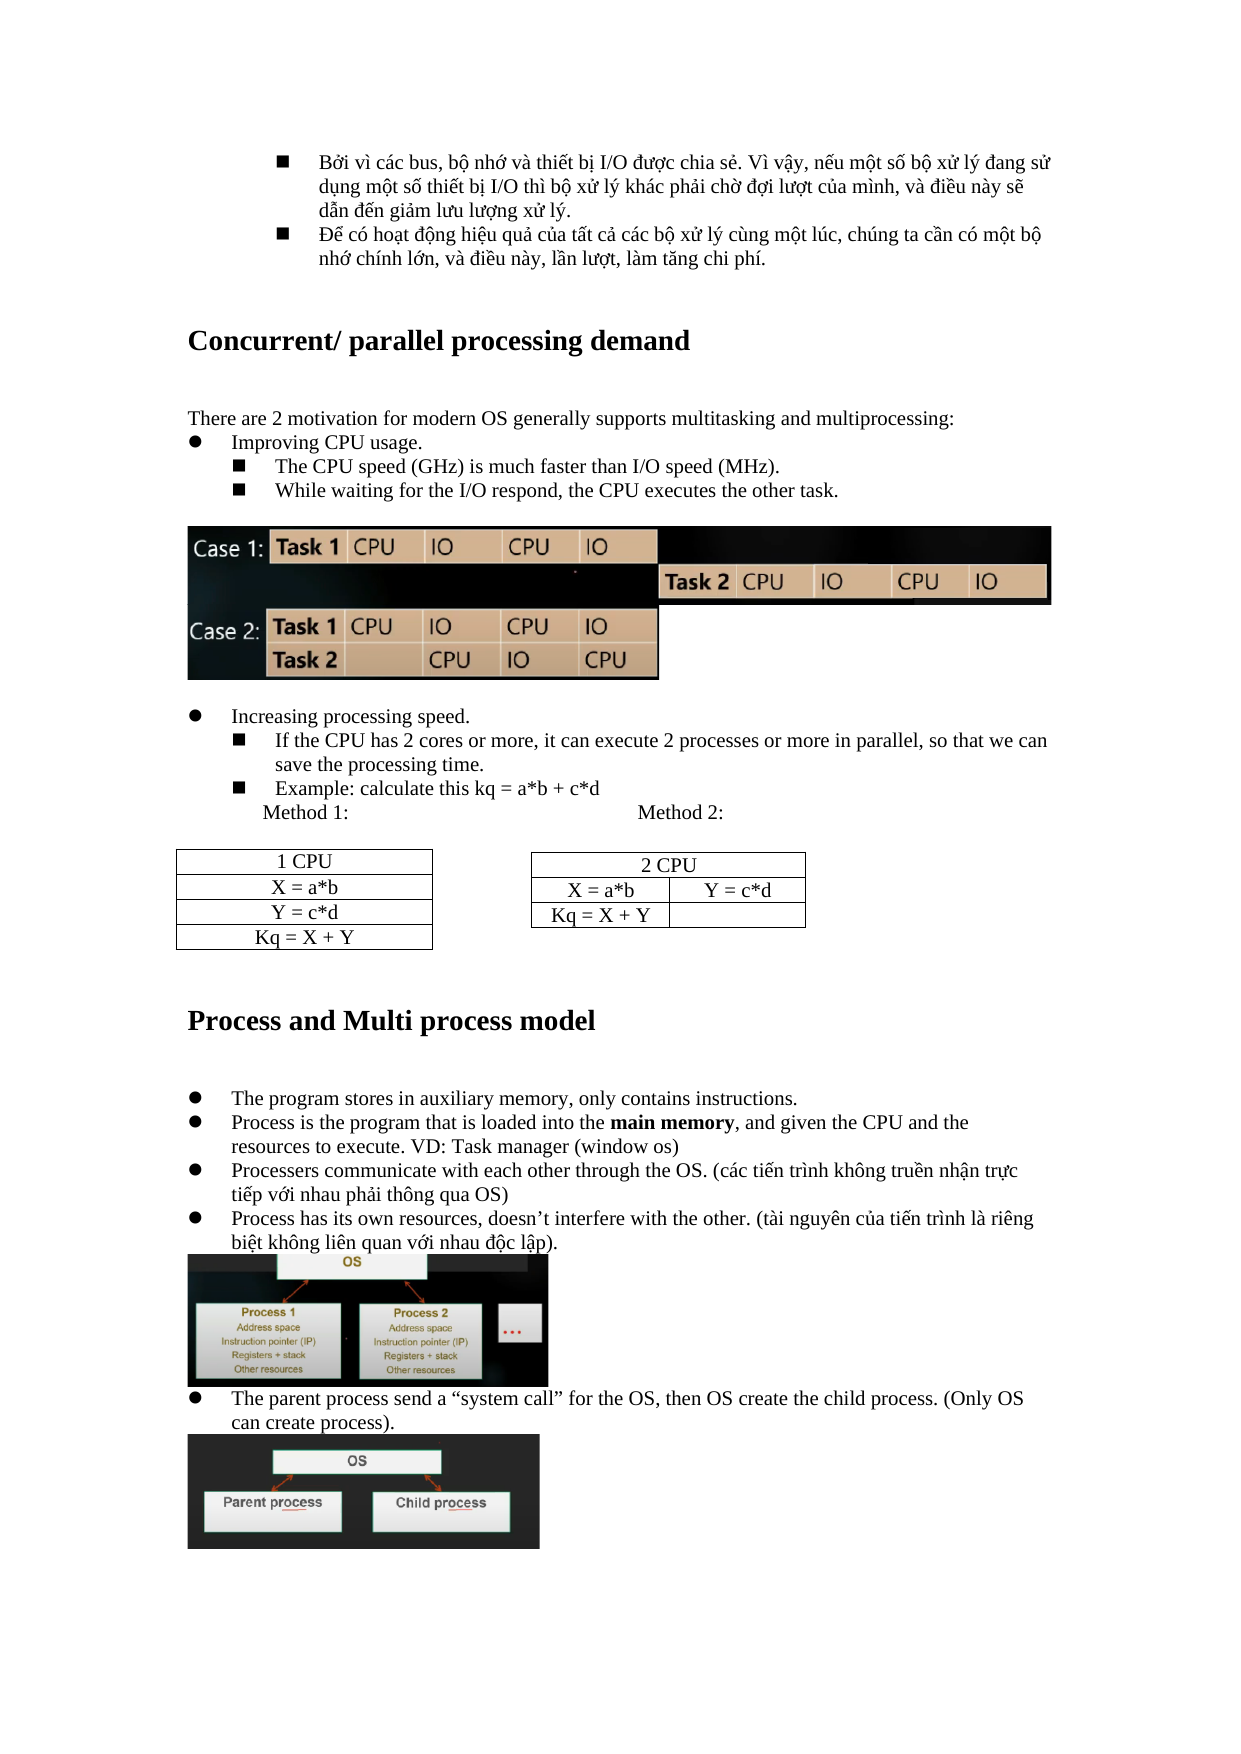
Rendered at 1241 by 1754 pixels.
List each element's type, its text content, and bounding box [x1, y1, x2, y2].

table_cell Kq = X + Y [532, 903, 669, 927]
list Bởi vì các bus, bộ nhớ và thiết bị I/O được chia sẻ. Vì vậy, nếu một số bộ xử lý đang sử dụng một số thiết bị I/O thì bộ xử lý khác phải chờ đợi lượt của mình, và điều này sẽ dẫn đến giảm lưu lượng xử lý. [275, 150, 1053, 222]
subtitle Process and Multi process model [187, 1003, 1053, 1037]
picture [187, 526, 1052, 680]
list Processers communicate with each other through the OS. (các tiến trình không truền nhận trực tiếp với nhau phải thông qua OS) [187, 1158, 1053, 1206]
list The parent process send a “system call” for the OS, then OS create the child process. (Only OS can create process). [187, 1386, 1053, 1434]
list While waiting for the I/O respond, the CPU executes the other task. [231, 478, 1053, 502]
list Increasing processing speed. [187, 704, 1053, 728]
list Improving CPU usage. [187, 430, 1053, 454]
table_cell Kq = X + Y [177, 925, 432, 949]
table_cell Y = c*d [177, 900, 432, 924]
text There are 2 motivation for modern OS generally supports multitasking and multiprocessing: [187, 406, 1053, 430]
table_cell X = a*b [177, 875, 432, 899]
list Để có hoạt động hiệu quả của tất cả các bộ xử lý cùng một lúc, chúng ta cần có một bộ nhớ chính lớn, và điều này, lần lượt, làm tăng chi phí. [275, 222, 1053, 270]
list If the CPU has 2 cores or more, it can execute 2 processes or more in parallel, so that we can save the processing time. [231, 728, 1053, 776]
table_header 1 CPU [177, 850, 432, 873]
list Process has its own resources, doesn’t interfere with the other. (tài nguyên của tiến trình là riêng biệt không liên quan với nhau độc lập). [187, 1206, 1053, 1254]
picture [187, 1254, 549, 1387]
table_cell X = a*b [532, 878, 669, 902]
list The CPU speed (GHz) is much faster than I/O speed (MHz). [231, 454, 1053, 478]
list Method 1: Method 2: [187, 800, 1053, 824]
subtitle Concurrent/ parallel processing demand [187, 323, 1053, 357]
table_header 2 CPU [532, 853, 805, 877]
table_cell [670, 903, 805, 927]
table_cell Y = c*d [670, 878, 805, 902]
picture [187, 1434, 540, 1549]
list The program stores in auxiliary memory, only contains instructions. [187, 1086, 1053, 1110]
list Process is the program that is loaded into the main memory, and given the CPU and the resources to execute. VD: Task manager (window os) [187, 1110, 1053, 1158]
list Example: calculate this kq = a*b + c*d [231, 776, 1053, 800]
